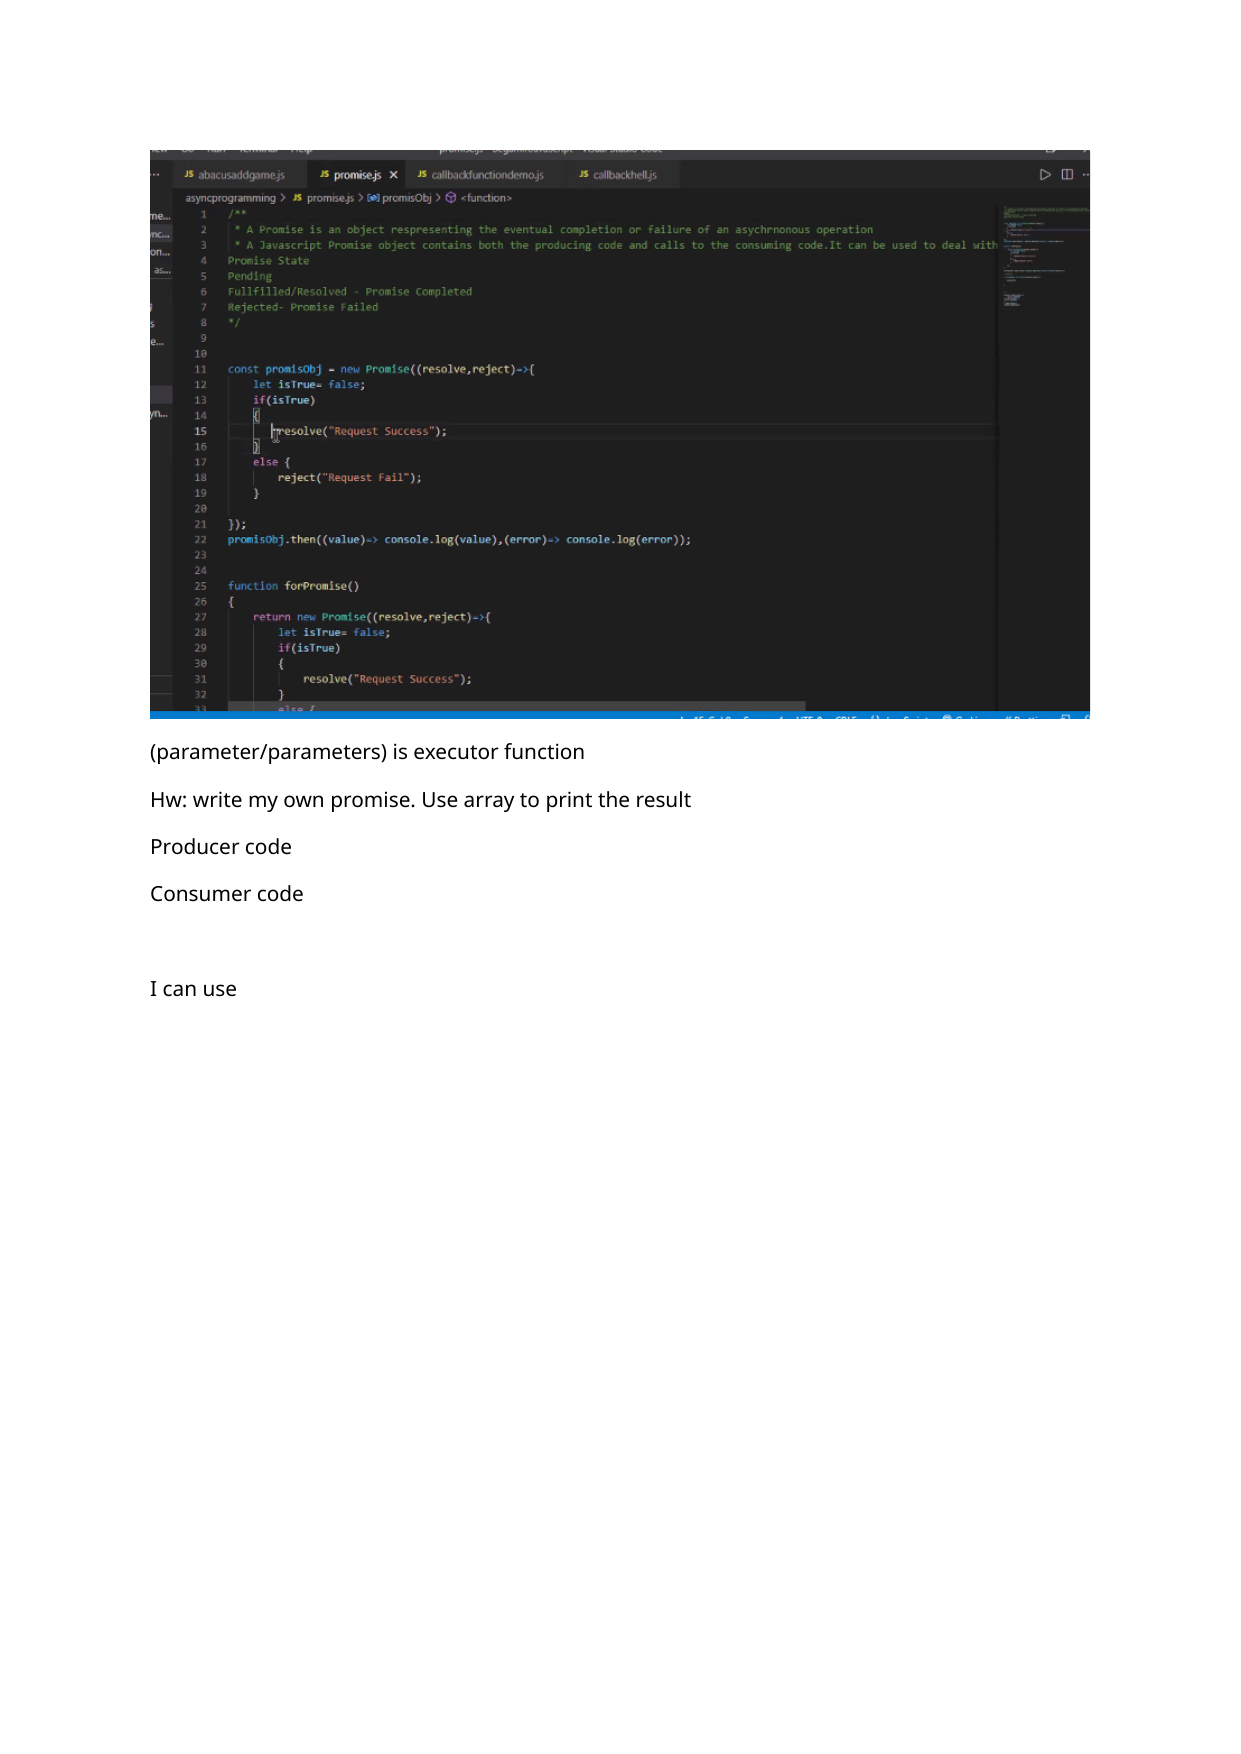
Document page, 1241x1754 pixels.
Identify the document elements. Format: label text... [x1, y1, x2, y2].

text Consumer code [150, 879, 1090, 908]
text I can use [150, 974, 1090, 1002]
text Hw: write my own promise. Use array to print the result [150, 785, 1090, 813]
text (parameter/parameters) is executor function [150, 737, 1090, 766]
text Producer code [150, 832, 1090, 861]
picture [150, 150, 1091, 719]
